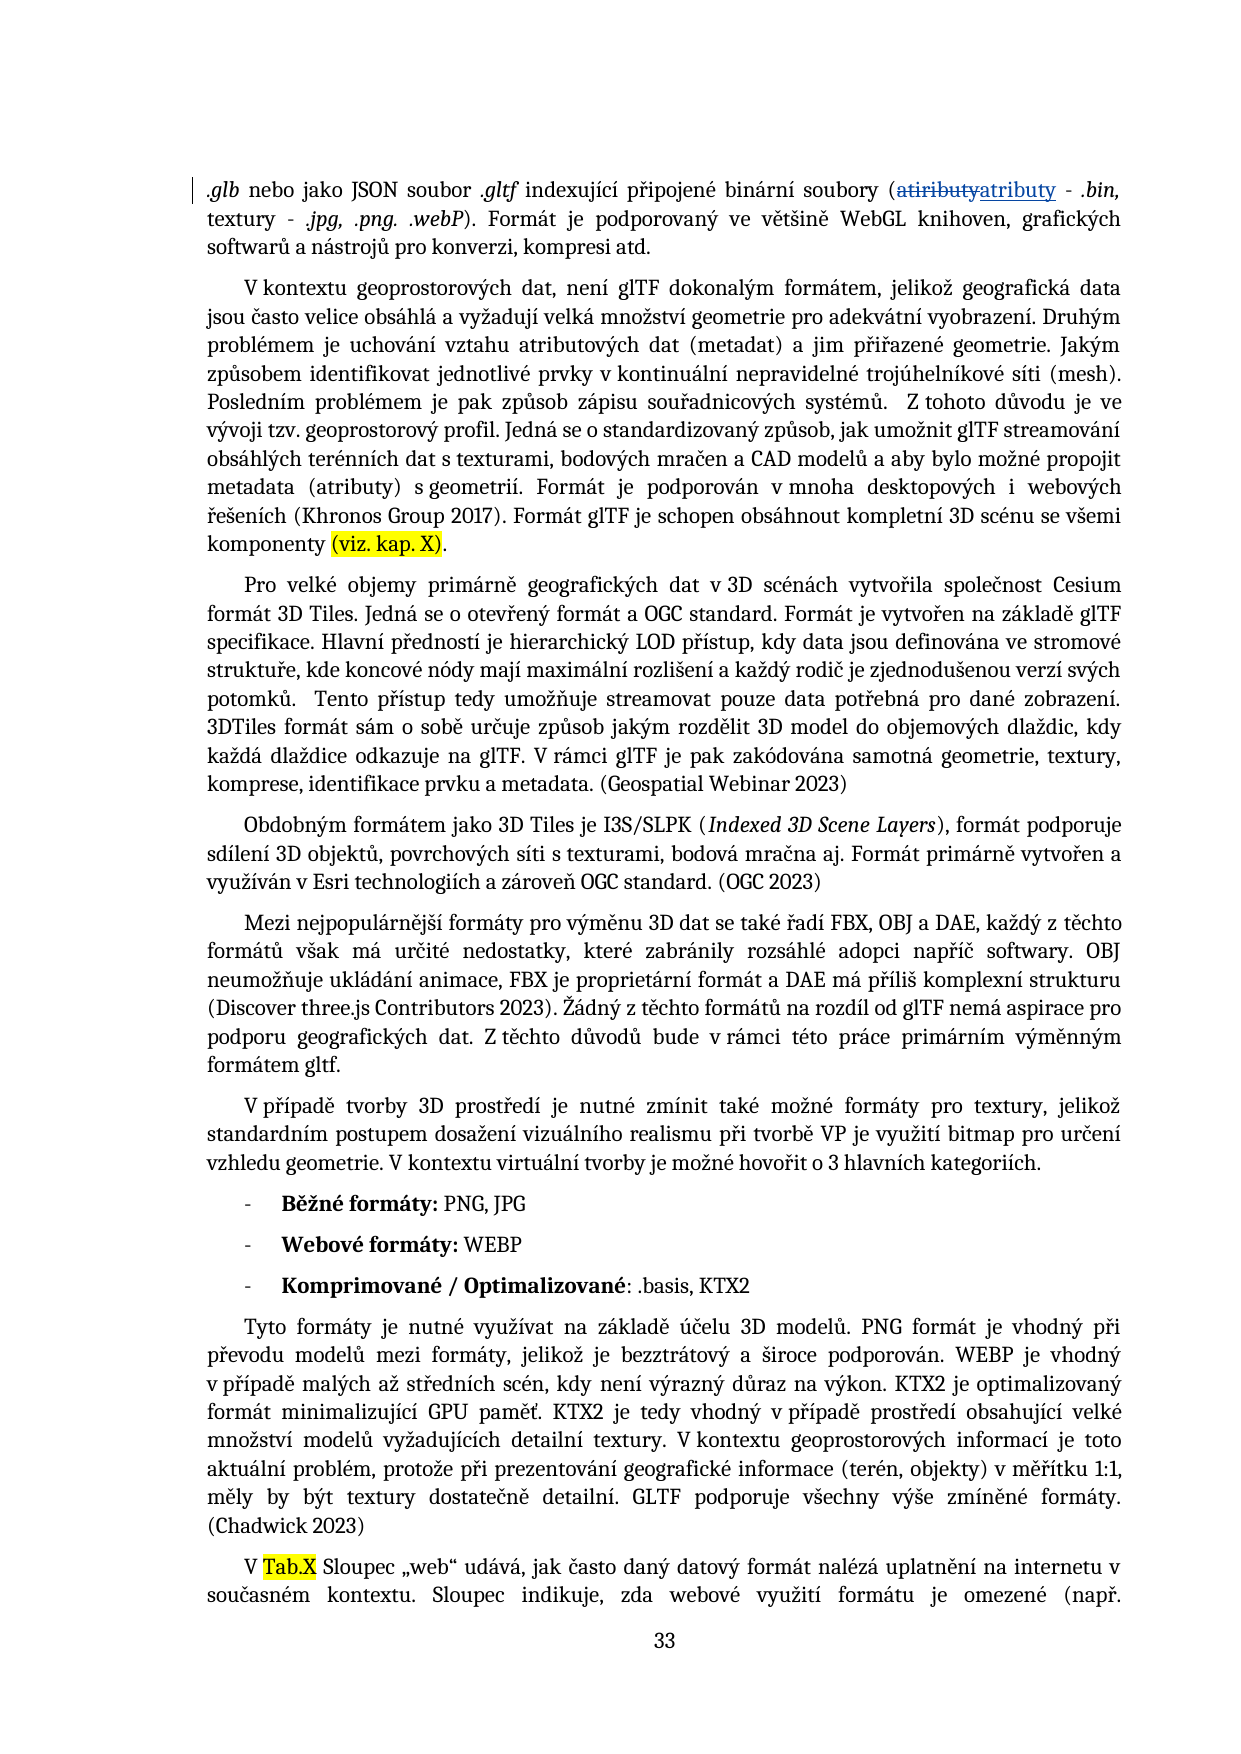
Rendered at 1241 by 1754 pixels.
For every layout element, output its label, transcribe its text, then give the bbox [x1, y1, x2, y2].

list Běžné formáty: PNG, JPG [244, 1191, 1122, 1217]
list Webové formáty: WEBP [244, 1232, 1122, 1258]
text V kontextu geoprostorových dat, není glTF dokonalým formátem, jelikož geografická data jsou často velice obsáhlá a vyžadují velká množství geometrie pro adekvátní vyobrazení. Druhým problémem je uchování vztahu atributových dat (metadat) a jim přiřazené geometrie. Jakým způsobem identifikovat jednotlivé prvky v kontinuální nepravidelné trojúhelníkové síti (mesh). Posledním problémem je pak způsob zápisu souřadnicových systémů. Z tohoto důvodu je ve vývoji tzv. geoprostorový profil. Jedná se o standardizovaný způsob, jak umožnit glTF streamování obsáhlých terénních dat s texturami, bodových mračen a CAD modelů a aby bylo možné propojit metadata (atributy) s geometrií. Formát je podporován v mnoha desktopových i webových řešeních (Khronos Group 2017). Formát glTF je schopen obsáhnout kompletní 3D scénu se všemi komponenty (viz. kap. X). [207, 275, 1122, 557]
list Komprimované / Optimalizované: .basis, KTX2 [244, 1272, 1122, 1299]
text Mezi nejpopulárnější formáty pro výměnu 3D dat se také řadí FBX, OBJ a DAE, každý z těchto formátů však má určité nedostatky, které zabránily rozsáhlé adopci napříč softwary. OBJ neumožňuje ukládání animace, FBX je proprietární formát a DAE má příliš komplexní strukturu (Discover three.js Contributors 2023). Žádný z těchto formátů na rozdíl od glTF nemá aspirace pro podporu geografických dat. Z těchto důvodů bude v rámci této práce primárním výměnným formátem gltf. [207, 910, 1122, 1078]
text Tyto formáty je nutné využívat na základě účelu 3D modelů. PNG formát je vhodný při převodu modelů mezi formáty, jelikož je bezztrátový a široce podporován. WEBP je vhodný v případě malých až středních scén, kdy není výrazný důraz na výkon. KTX2 je optimalizovaný formát minimalizující GPU paměť. KTX2 je tedy vhodný v případě prostředí obsahující velké množství modelů vyžadujících detailní textury. V kontextu geoprostorových informací je toto aktuální problém, protože při prezentování geografické informace (terén, objekty) v měřítku 1:1, měly by být textury dostatečně detailní. GLTF podporuje všechny výše zmíněné formáty. (Chadwick 2023) [207, 1313, 1122, 1539]
text Obdobným formátem jako 3D Tiles je I3S/SLPK (Indexed 3D Scene Layers), formát podporuje sdílení 3D objektů, povrchových síti s texturami, bodová mračna aj. Formát primárně vytvořen a využíván v Esri technologiích a zároveň OGC standard. (OGC 2023) [207, 812, 1122, 895]
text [207, 1553, 1122, 1608]
text V případě tvorby 3D prostředí je nutné zmínit také možné formáty pro textury, jelikož standardním postupem dosažení vizuálního realismu při tvorbě VP je využití bitmap pro určení vzhledu geometrie. V kontextu virtuální tvorby je možné hovořit o 3 hlavních kategoriích. [207, 1093, 1122, 1176]
text Pro velké objemy primárně geografických dat v 3D scénách vytvořila společnost Cesium formát 3D Tiles. Jedná se o otevřený formát a OGC standard. Formát je vytvořen na základě glTF specifikace. Hlavní předností je hierarchický LOD přístup, kdy data jsou definována ve stromové struktuře, kde koncové nódy mají maximální rozlišení a každý rodič je zjednodušenou verzí svých potomků. Tento přístup tedy umožňuje streamovat pouze data potřebná pro dané zobrazení. 3DTiles formát sám o sobě určuje způsob jakým rozdělit 3D model do objemových dlaždic, kdy každá dlaždice odkazuje na glTF. V rámci glTF je pak zakódována samotná geometrie, textury, komprese, identifikace prvku a metadata. (Geospatial Webinar 2023) [207, 572, 1122, 797]
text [207, 177, 1122, 260]
